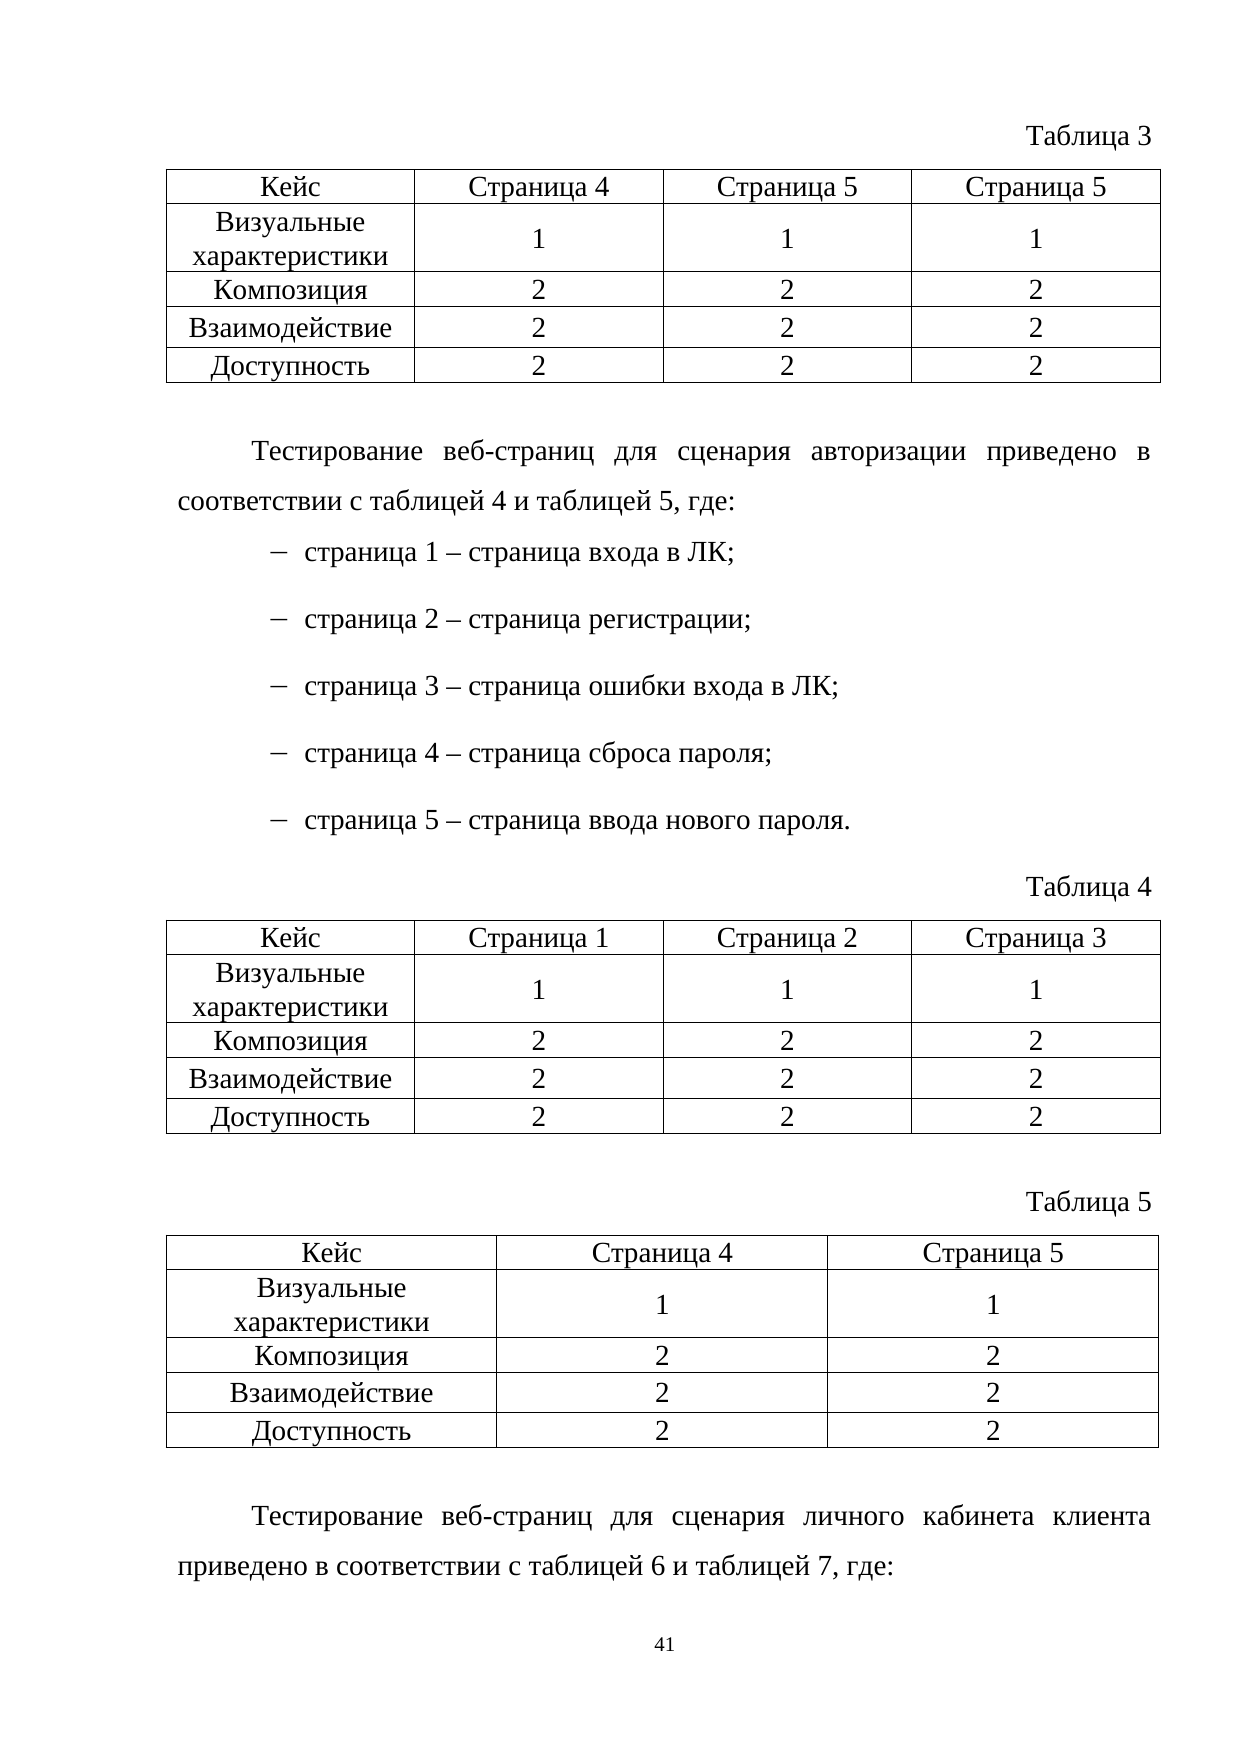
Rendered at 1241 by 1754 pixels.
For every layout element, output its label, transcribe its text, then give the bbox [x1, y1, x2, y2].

table_cell Доступность [167, 1099, 414, 1133]
table_cell Взаимодействие [167, 1373, 496, 1412]
table_header Страница 5 [664, 170, 911, 203]
table_cell Визуальные характеристики [167, 955, 414, 1022]
text Таблица 4 [177, 869, 1152, 903]
text Тестирование веб-страниц для сценария авторизации приведено в соответствии с таблицей 4 и таблицей 5, где: [177, 433, 1152, 517]
table_header Страница 4 [415, 170, 663, 203]
table_header Кейс [167, 921, 414, 954]
table_cell 2 [912, 1099, 1160, 1133]
table_cell 1 [497, 1270, 827, 1337]
table_header Страница 5 [912, 170, 1160, 203]
table_header Страница 3 [912, 921, 1160, 954]
table_header Страница 5 [828, 1236, 1158, 1269]
table_cell 1 [912, 955, 1160, 1022]
table_cell 2 [828, 1373, 1158, 1412]
text Тестирование веб-страниц для сценария личного кабинета клиента приведено в соответствии с таблицей 6 и таблицей 7, где: [177, 1498, 1152, 1582]
table_header Страница 1 [415, 921, 663, 954]
table_cell 2 [497, 1413, 827, 1447]
table_cell 2 [912, 348, 1160, 382]
text страница 1 – страница входа в ЛК; [267, 534, 1152, 567]
text Таблица 3 [177, 118, 1152, 152]
table_header Кейс [167, 1236, 496, 1269]
table_cell 2 [415, 1023, 663, 1057]
table_cell 2 [828, 1338, 1158, 1372]
table_cell 2 [415, 1058, 663, 1098]
table_cell 2 [664, 1099, 911, 1133]
table_cell 1 [415, 955, 663, 1022]
table_cell 2 [415, 307, 663, 347]
table_header Кейс [167, 170, 414, 203]
table_cell Взаимодействие [167, 307, 414, 347]
table_cell 1 [664, 204, 911, 271]
table_cell 1 [828, 1270, 1158, 1337]
text страница 5 – страница ввода нового пароля. [267, 802, 1152, 836]
table_cell 2 [912, 1058, 1160, 1098]
table_cell Доступность [167, 1413, 496, 1447]
text Таблица 5 [177, 1184, 1152, 1218]
table_cell 2 [415, 272, 663, 306]
table_cell Взаимодействие [167, 1058, 414, 1098]
table_cell 1 [664, 955, 911, 1022]
table_cell 2 [664, 307, 911, 347]
table_cell 2 [828, 1413, 1158, 1447]
text страница 2 – страница регистрации; [267, 601, 1152, 634]
table_cell 2 [912, 272, 1160, 306]
table_header Страница 2 [664, 921, 911, 954]
table_cell 1 [415, 204, 663, 271]
table_cell Доступность [167, 348, 414, 382]
table_cell 1 [912, 204, 1160, 271]
table_cell 2 [664, 348, 911, 382]
table_cell 2 [912, 1023, 1160, 1057]
table_cell 2 [664, 272, 911, 306]
table_cell Визуальные характеристики [167, 204, 414, 271]
table_cell Композиция [167, 272, 414, 306]
table_cell 2 [415, 348, 663, 382]
table_cell 2 [497, 1373, 827, 1412]
table_cell Визуальные характеристики [167, 1270, 496, 1337]
table_cell 2 [912, 307, 1160, 347]
table_cell 2 [664, 1058, 911, 1098]
table_cell 2 [497, 1338, 827, 1372]
table_cell 2 [415, 1099, 663, 1133]
table_cell 2 [664, 1023, 911, 1057]
table_cell Композиция [167, 1023, 414, 1057]
text страница 3 – страница ошибки входа в ЛК; [267, 668, 1152, 702]
text страница 4 – страница сброса пароля; [267, 735, 1152, 769]
table_header Страница 4 [497, 1236, 827, 1269]
table_cell Композиция [167, 1338, 496, 1372]
